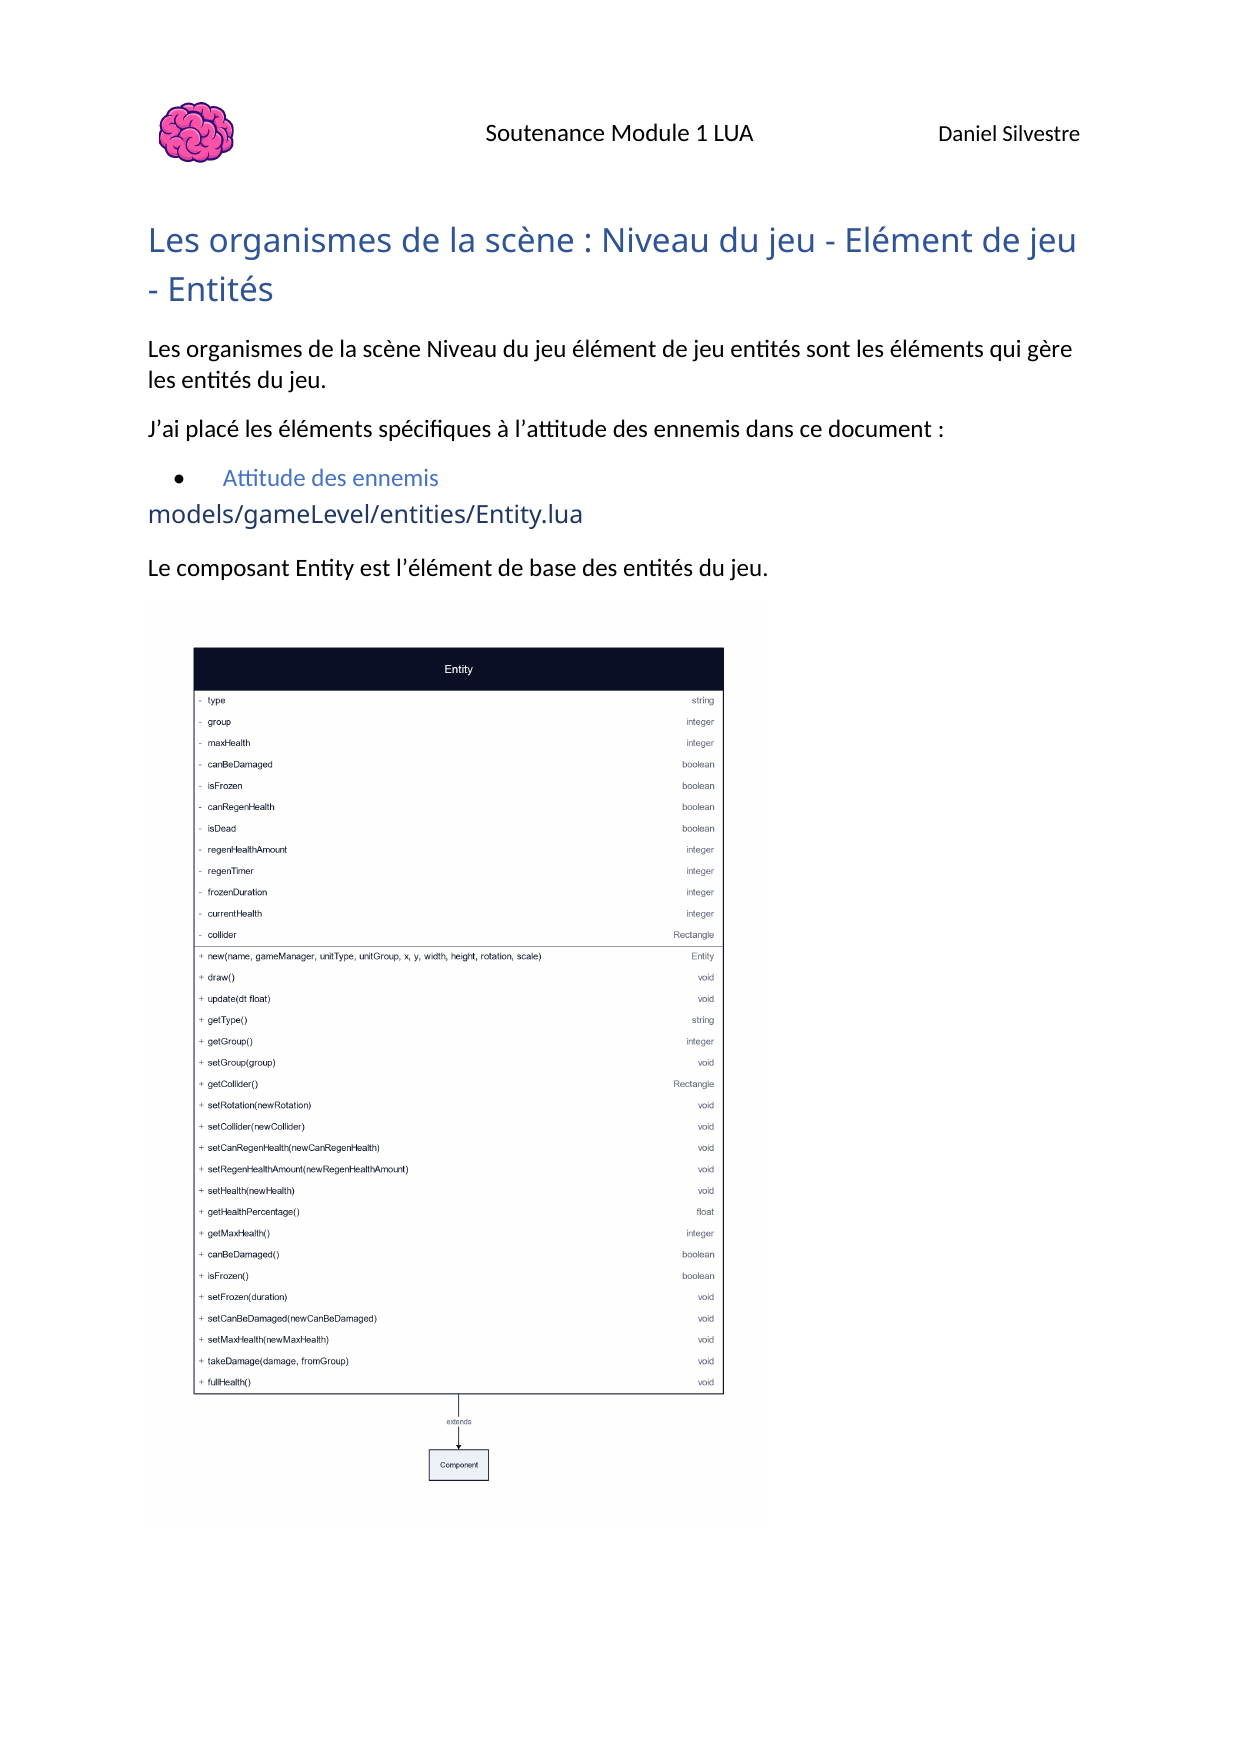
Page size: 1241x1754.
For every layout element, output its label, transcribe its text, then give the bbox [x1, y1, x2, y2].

list Attitude des ennemis [173, 462, 1093, 493]
text J’ai placé les éléments spécifiques à l’attitude des ennemis dans ce document : [148, 413, 1093, 444]
picture [158, 101, 234, 164]
text Les organismes de la scène Niveau du jeu élément de jeu entités sont les éléments qui gère les entités du jeu. [148, 333, 1093, 394]
picture [147, 601, 770, 1527]
subtitle models/gameLevel/entities/Entity.lua [148, 497, 1093, 531]
subtitle Les organismes de la scène : Niveau du jeu - Elément de jeu - Entités [148, 217, 1093, 311]
text Le composant Entity est l’élément de base des entités du jeu. [148, 553, 1093, 583]
